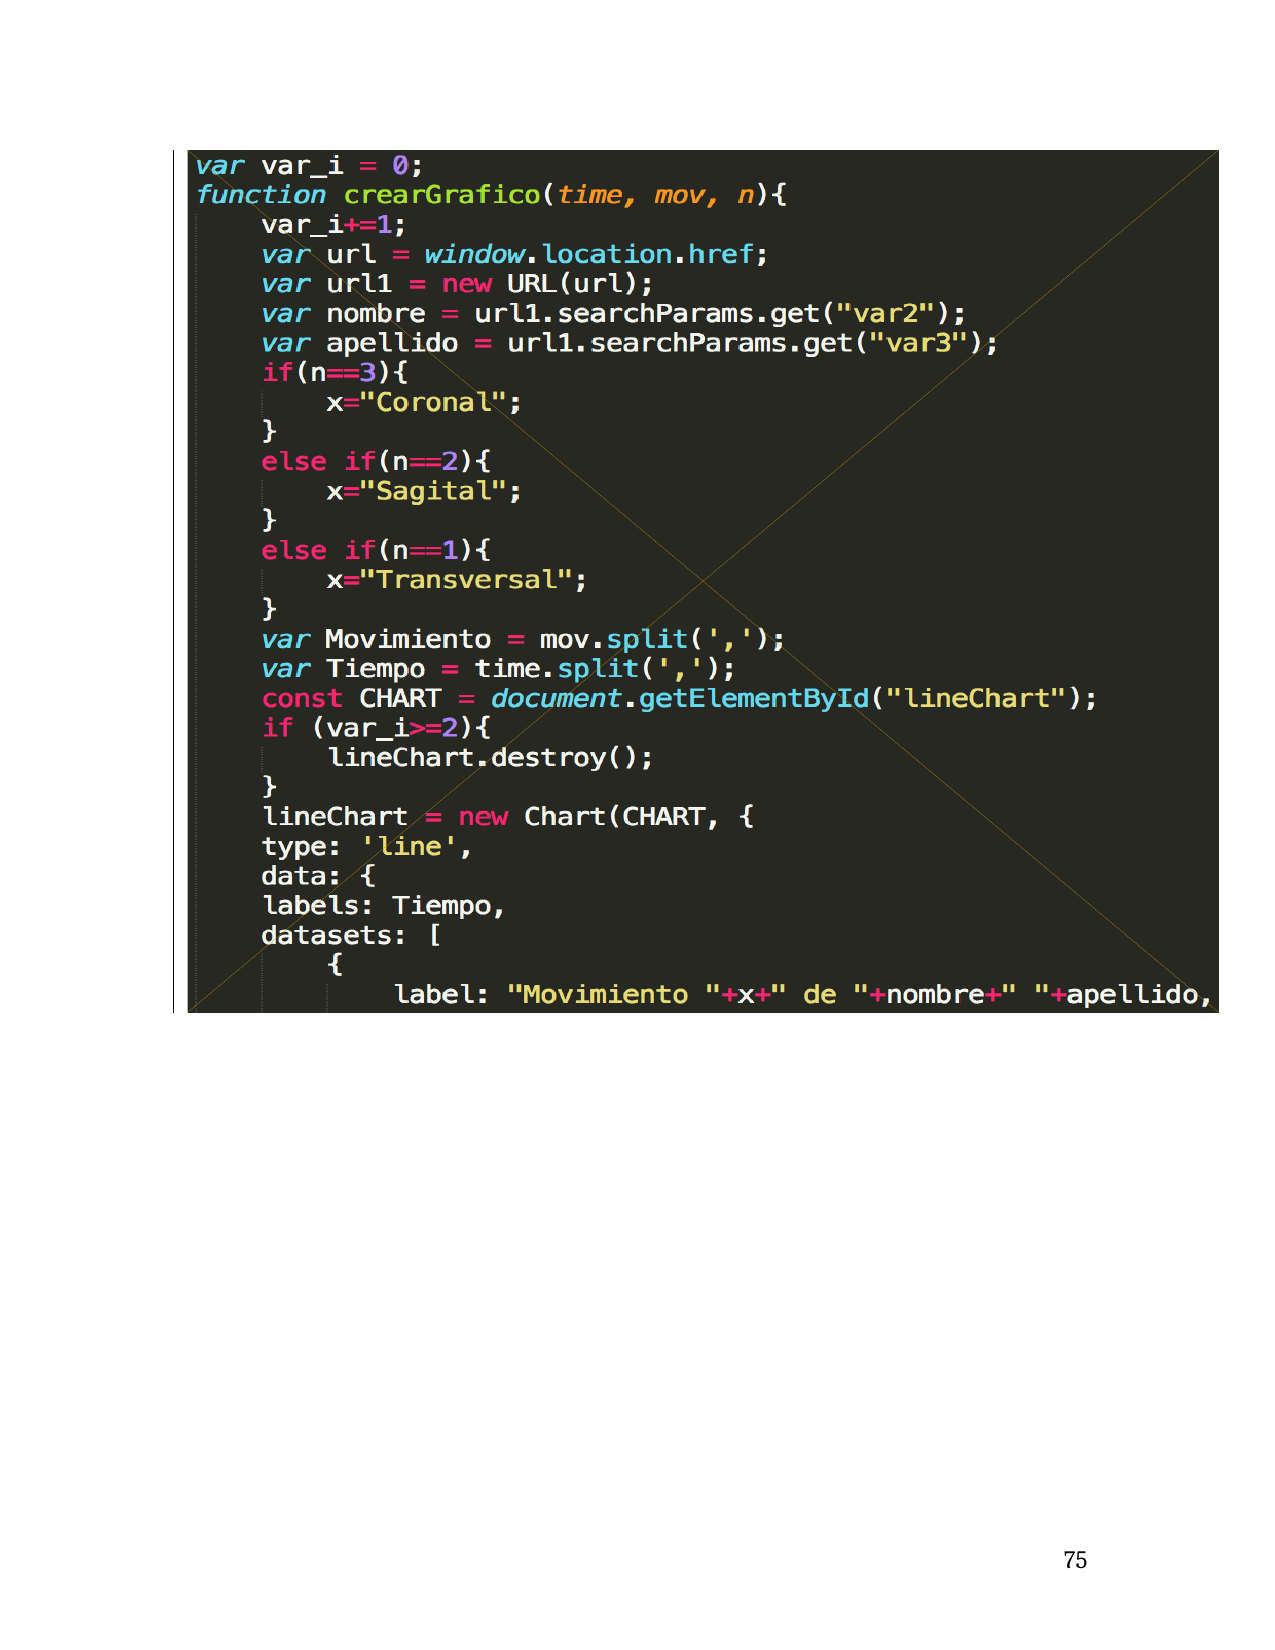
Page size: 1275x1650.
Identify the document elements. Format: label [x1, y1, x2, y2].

picture [189, 150, 1217, 580]
picture [705, 151, 1219, 1011]
picture [187, 151, 701, 1011]
picture [189, 583, 1218, 1013]
